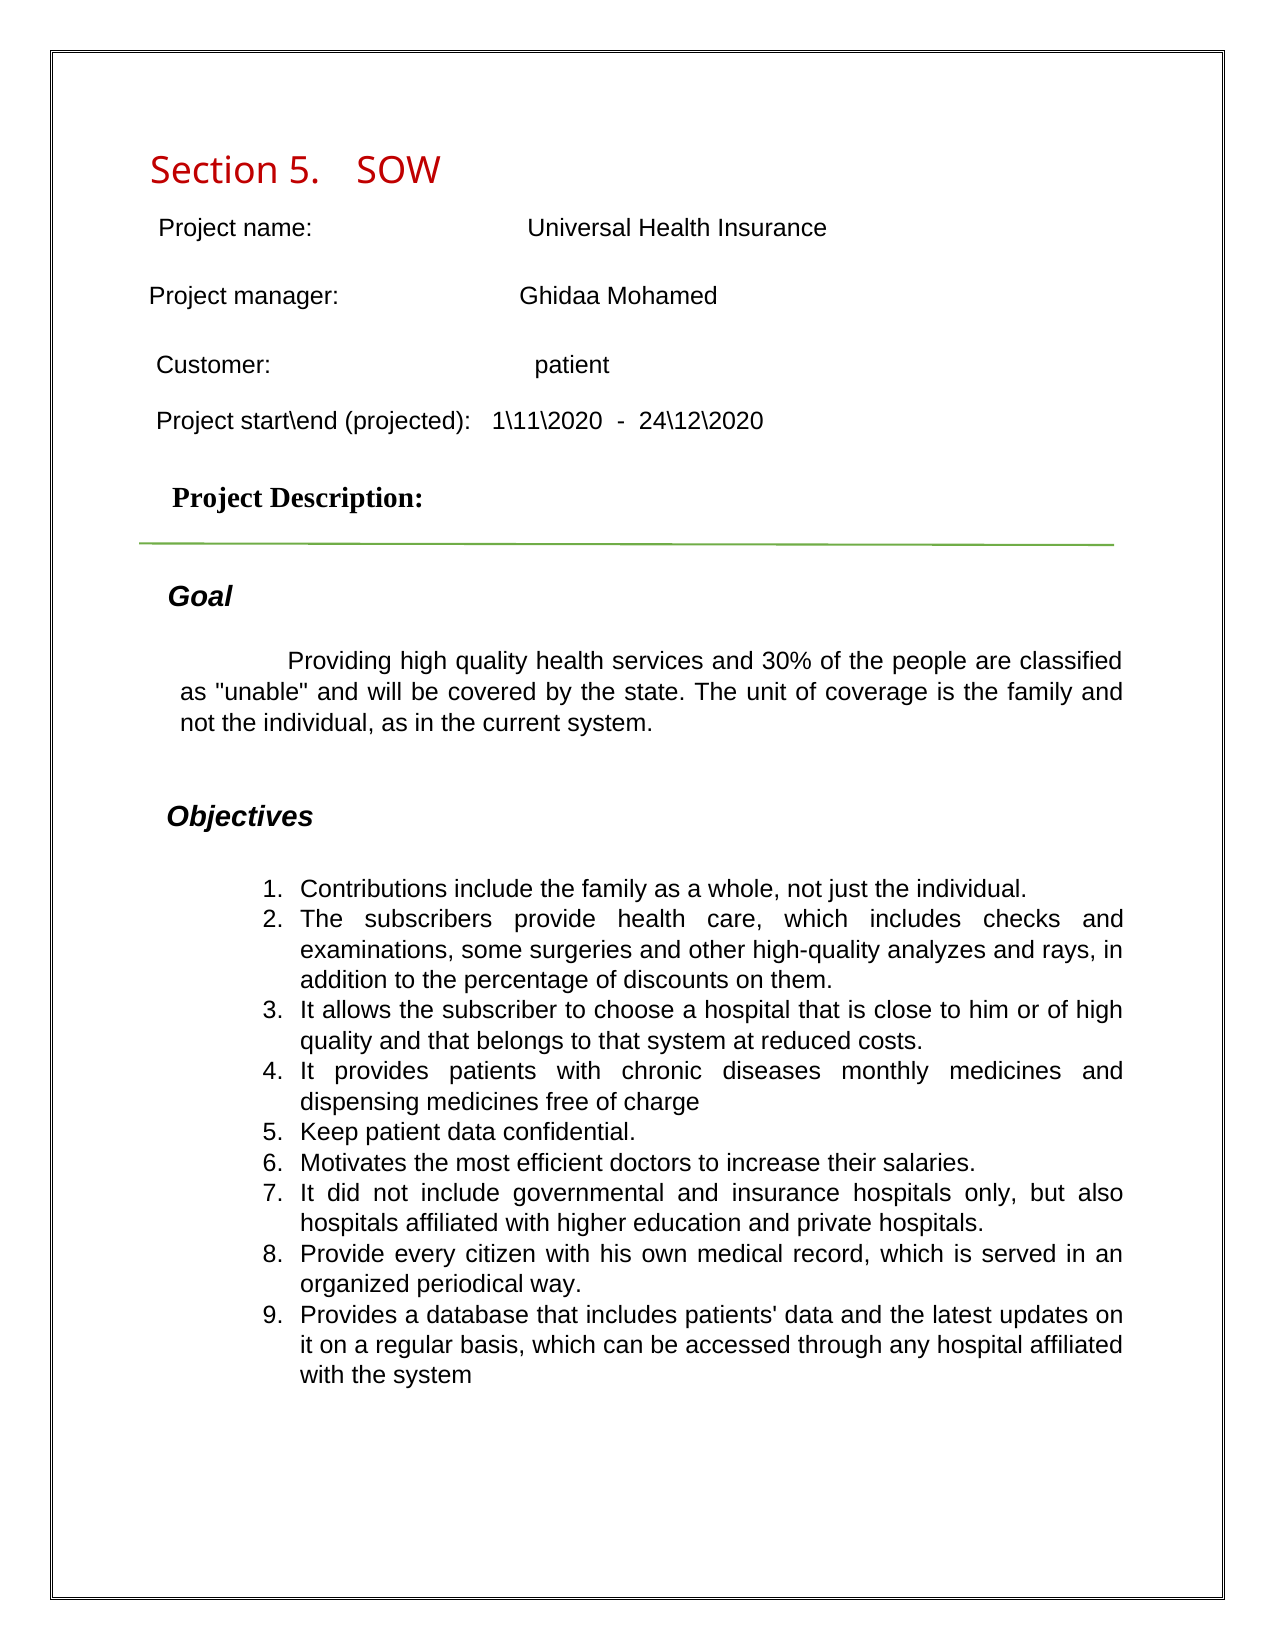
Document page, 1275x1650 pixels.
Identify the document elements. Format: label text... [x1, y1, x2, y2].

list Motivates the most efficient doctors to increase their salaries. [262, 1148, 1125, 1176]
list Keep patient data confidential. [262, 1117, 1125, 1146]
text Section 5. SOW [150, 150, 1125, 192]
text Project name: Universal Health Insurance [75, 212, 1005, 241]
text Providing high quality health services and 30% of the people are classified as "unable" and will be covered by the state. The unit of coverage is the family and not the individual, as in the current system. [180, 646, 1125, 737]
list It allows the subscriber to choose a hospital that is close to him or of high quality and that belongs to that system at reduced costs. [262, 996, 1125, 1055]
list The subscribers provide health care, which includes checks and examinations, some surgeries and other high-quality analyzes and rays, in addition to the percentage of discounts on them. [262, 904, 1125, 994]
text Project manager: Ghidaa Mohamed [135, 281, 990, 310]
text Project Description: [150, 480, 990, 513]
text Customer: patient [135, 349, 990, 378]
list It provides patients with chronic diseases monthly medicines and dispensing medicines free of charge [262, 1056, 1125, 1116]
text Objectives [150, 799, 1125, 833]
text Project start\end (projected): 1\11\2020 - 24\12\2020 [135, 406, 990, 434]
text Goal [135, 579, 990, 613]
list It did not include governmental and insurance hospitals only, but also hospitals affiliated with higher education and private hospitals. [262, 1178, 1125, 1237]
list Contributions include the family as a whole, not just the individual. [262, 874, 1125, 903]
list Provides a database that includes patients' data and the latest updates on it on a regular basis, which can be accessed through any hospital affiliated with the system [262, 1300, 1125, 1389]
list Provide every citizen with his own medical record, which is served in an organized periodical way. [262, 1239, 1125, 1298]
